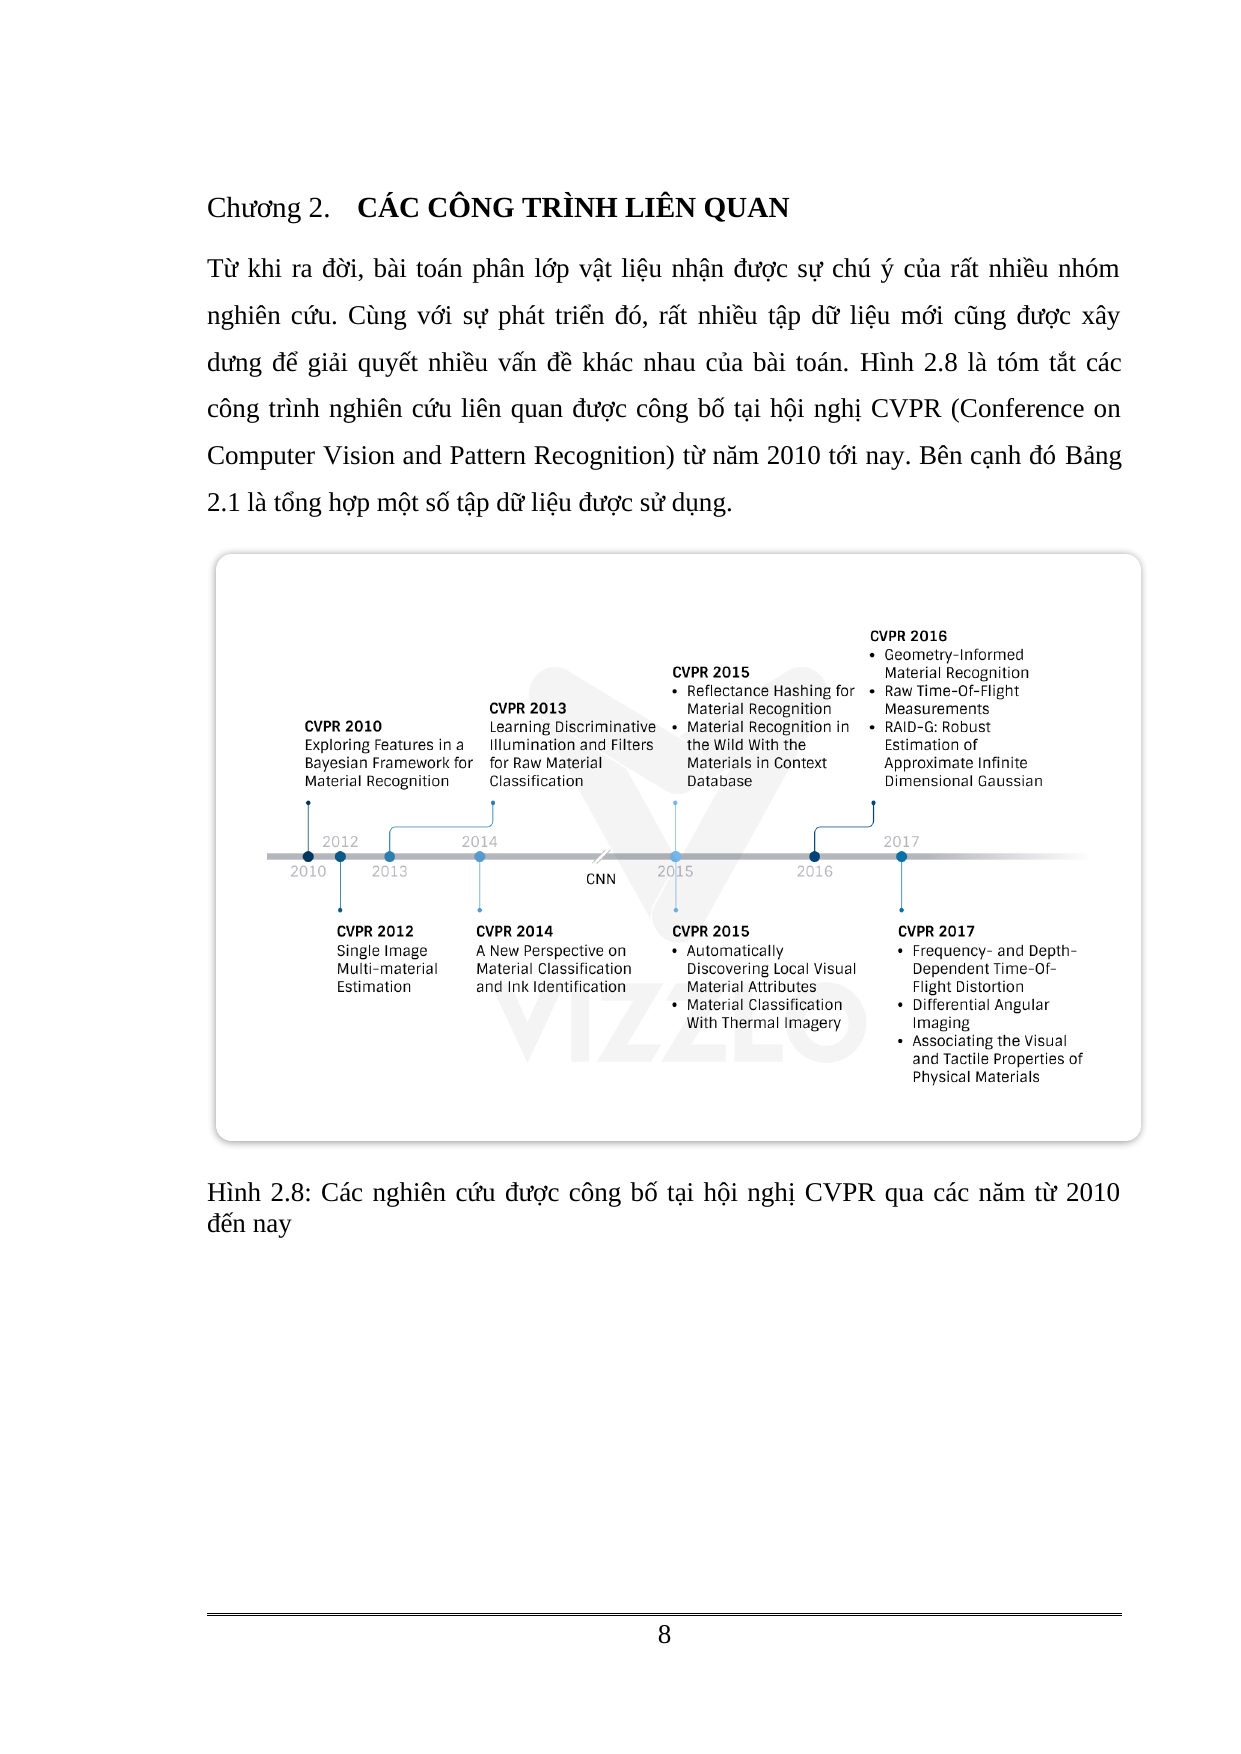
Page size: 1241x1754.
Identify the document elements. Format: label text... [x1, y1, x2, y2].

picture [247, 586, 1110, 1110]
subtitle CÁC CÔNG TRÌNH LIÊN QUAN [207, 190, 1122, 223]
